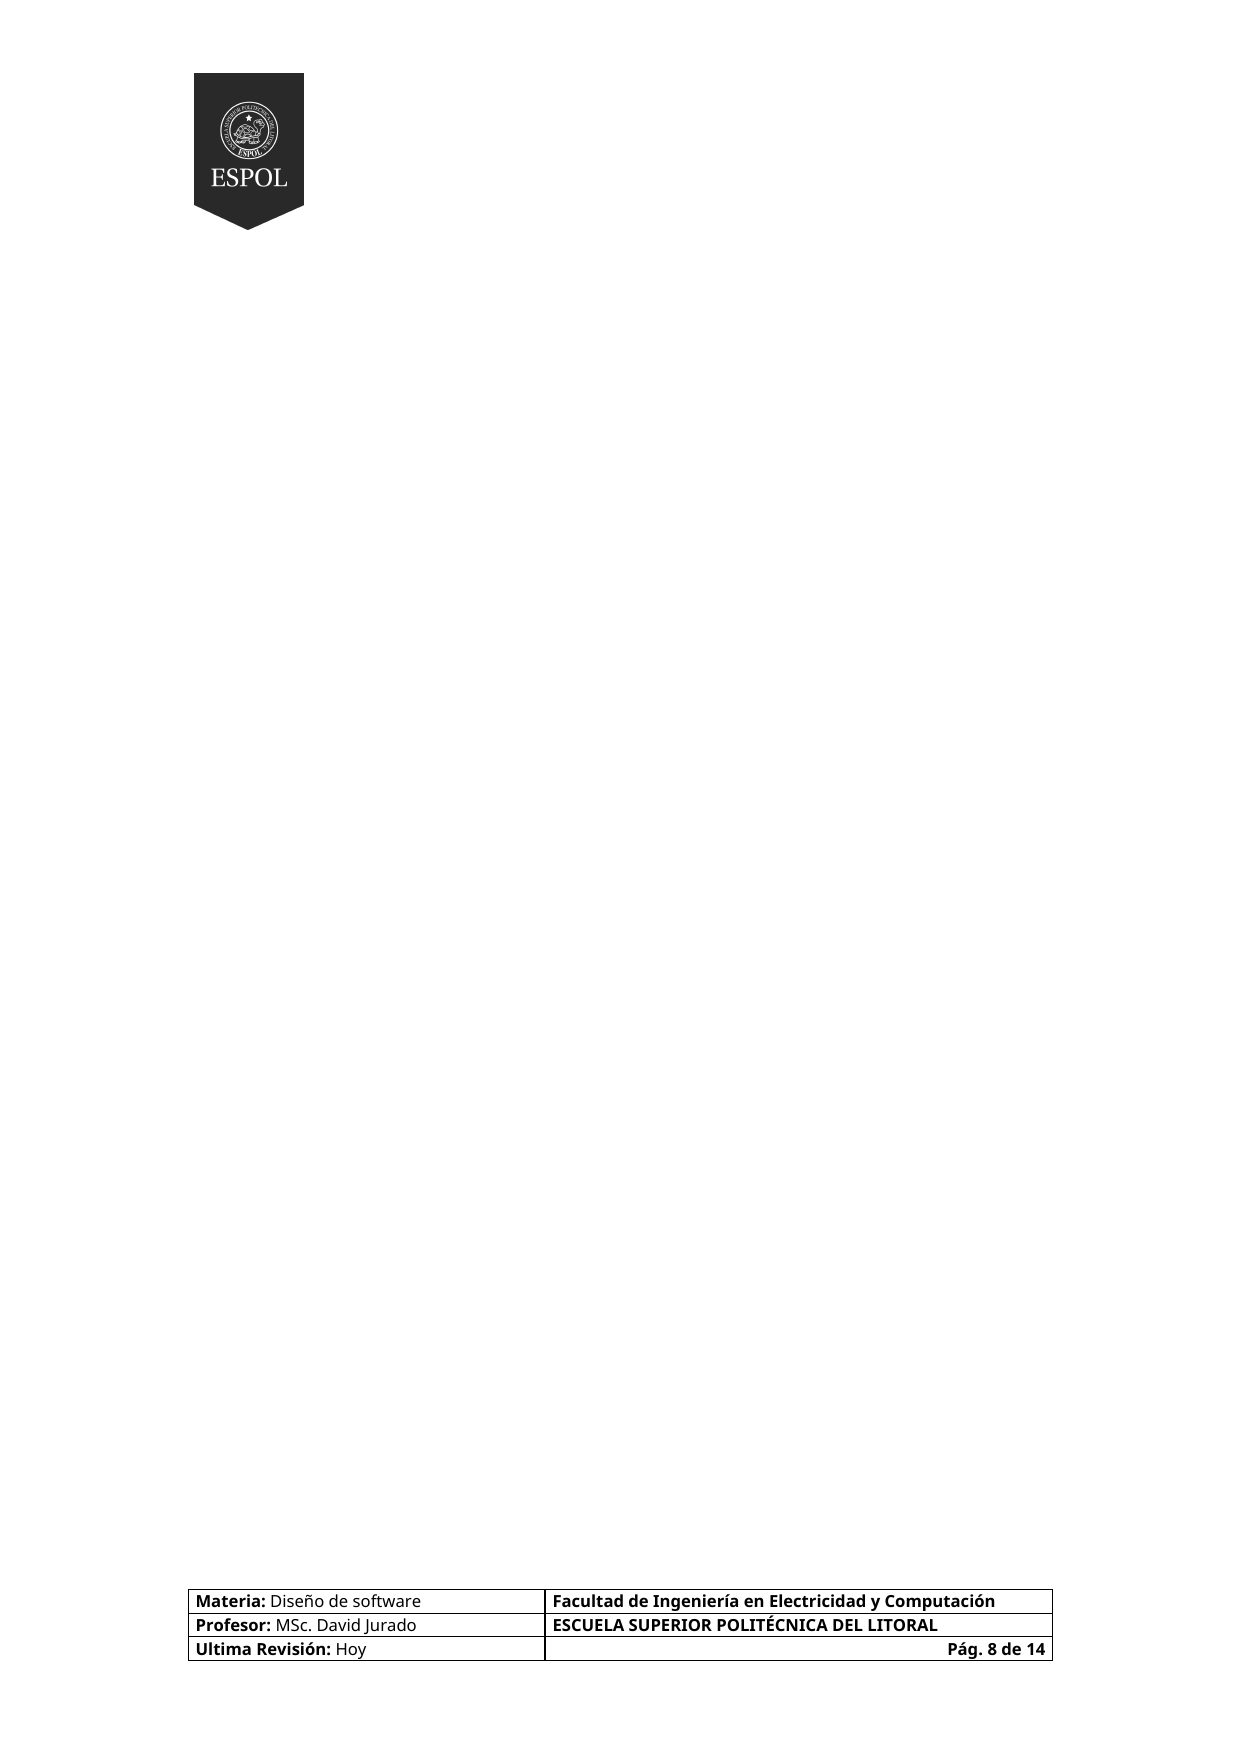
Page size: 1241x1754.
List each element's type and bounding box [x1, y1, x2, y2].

picture [194, 73, 304, 230]
